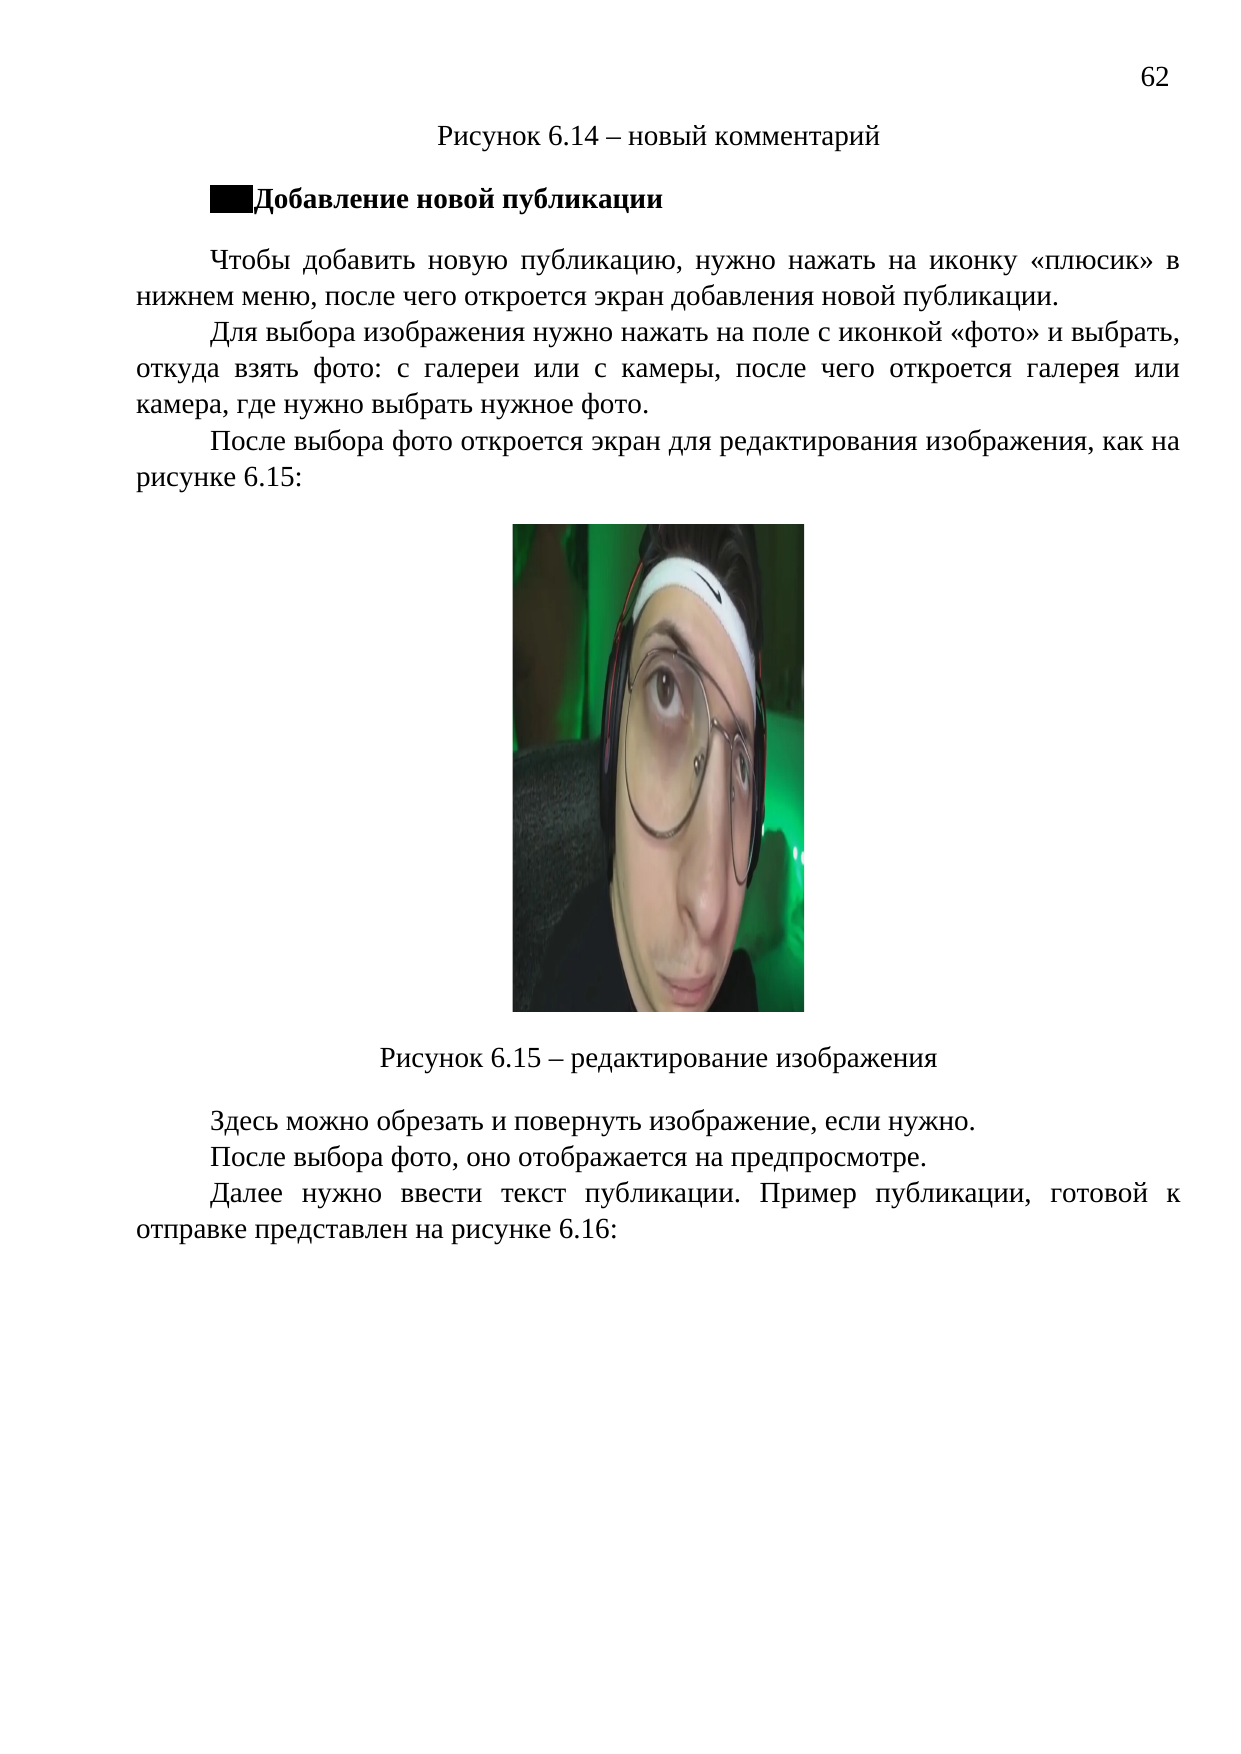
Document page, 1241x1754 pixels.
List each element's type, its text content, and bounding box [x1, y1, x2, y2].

text Рисунок 6.15 – редактирование изображения [136, 1041, 1181, 1074]
text Чтобы добавить новую публикацию, нужно нажать на иконку «плюсик» в нижнем меню, после чего откроется экран добавления новой публикации. [136, 242, 1181, 312]
text Далее нужно ввести текст публикации. Пример публикации, готовой к отправке представлен на рисунке 6.16: [136, 1176, 1181, 1245]
picture [512, 524, 805, 1012]
text Здесь можно обрезать и повернуть изображение, если нужно. [136, 1103, 1181, 1137]
text Добавление новой публикации [210, 181, 1181, 214]
text После выбора фото откроется экран для редактирования изображения, как на рисунке 6.15: [136, 423, 1181, 492]
text После выбора фото, оно отображается на предпросмотре. [136, 1139, 1181, 1173]
text Рисунок 6.14 – новый комментарий [136, 118, 1181, 152]
text Для выбора изображения нужно нажать на поле с иконкой «фото» и выбрать, откуда взять фото: с галереи или с камеры, после чего откроется галерея или камера, где нужно выбрать нужное фото. [136, 314, 1181, 420]
